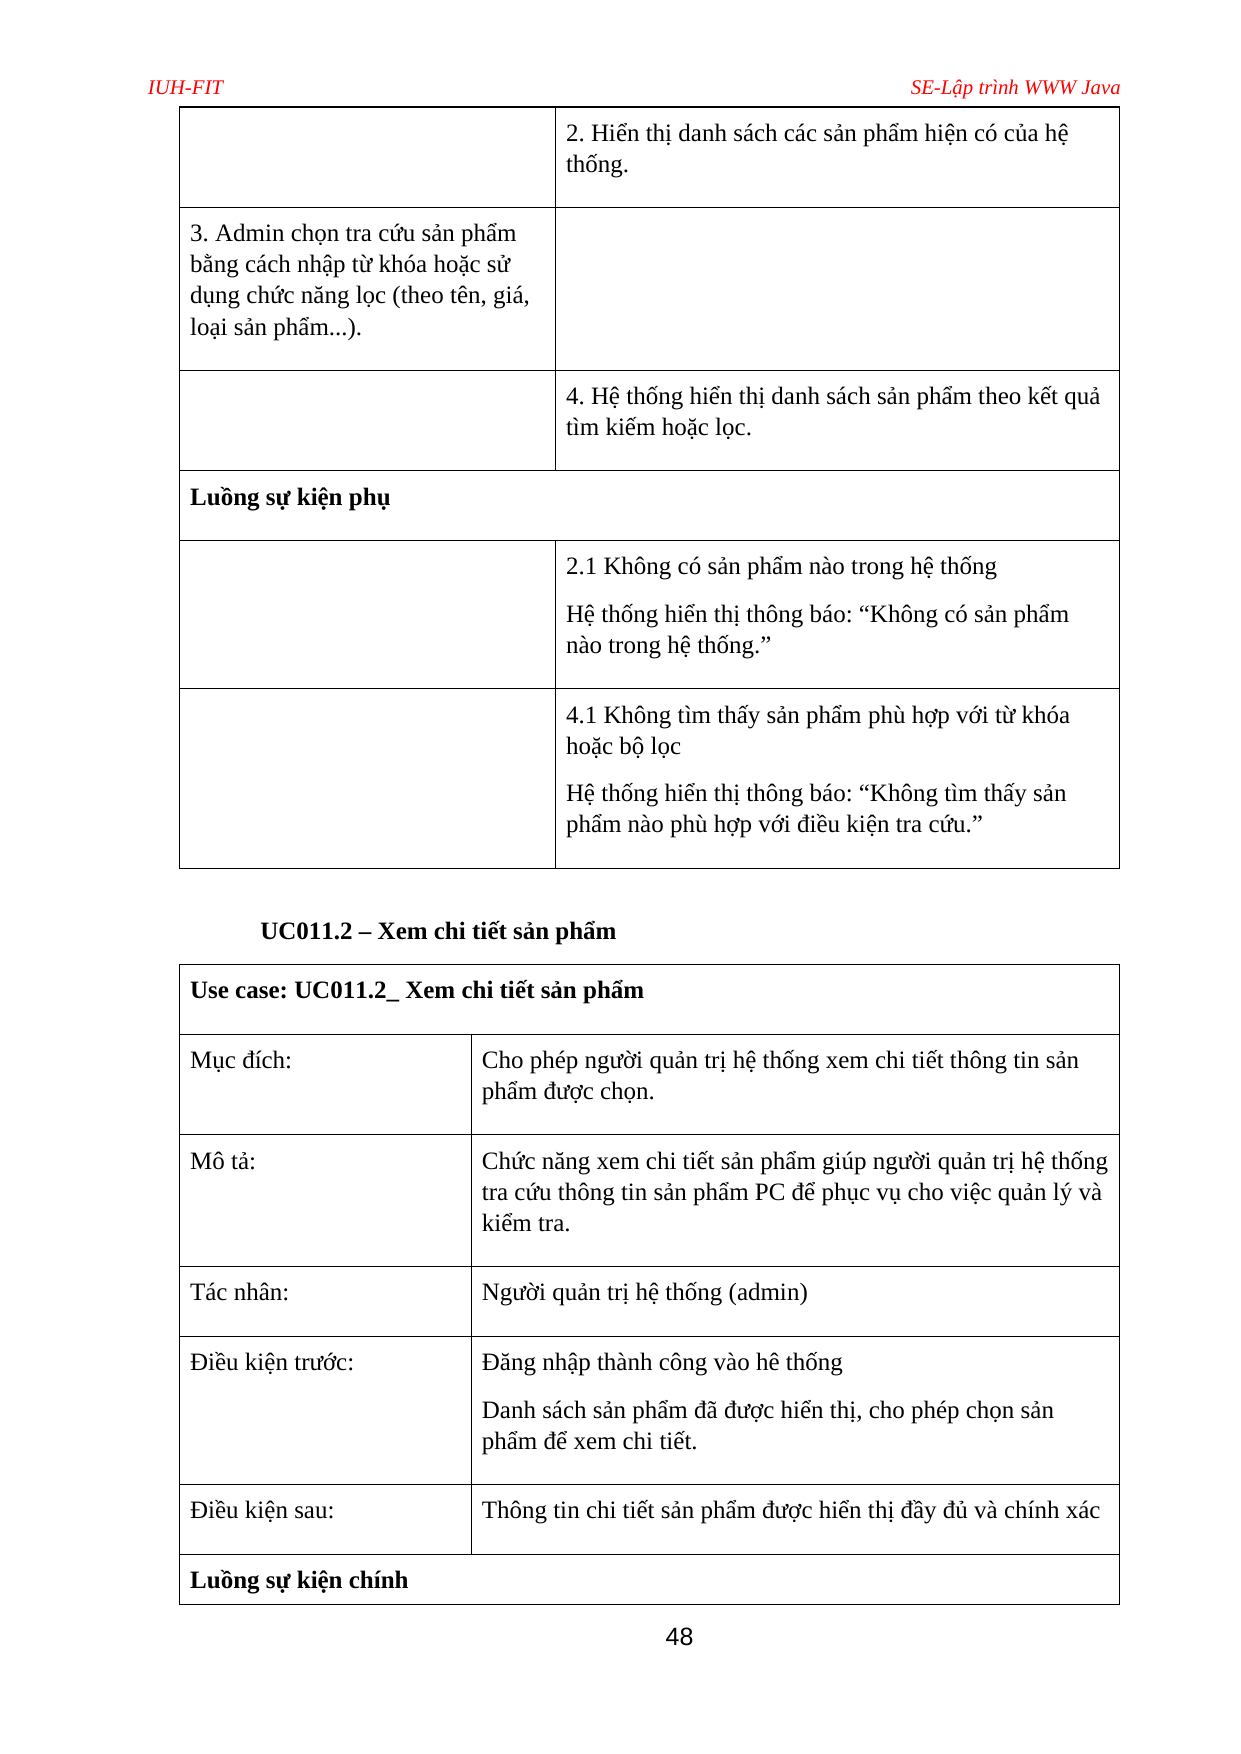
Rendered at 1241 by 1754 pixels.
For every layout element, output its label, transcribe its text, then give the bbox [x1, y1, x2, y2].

table_cell [556, 208, 1119, 370]
table_cell Tác nhân: [180, 1267, 471, 1336]
table_cell 4. Hệ thống hiển thị danh sách sản phẩm theo kết quả tìm kiếm hoặc lọc. [556, 371, 1119, 470]
table_cell Thông tin chi tiết sản phẩm được hiển thị đầy đủ và chính xác [472, 1485, 1119, 1553]
table_cell 3. Admin chọn tra cứu sản phẩm bằng cách nhập từ khóa hoặc sử dụng chức năng lọc (theo tên, giá, loại sản phẩm...). [180, 208, 555, 370]
table_cell Luồng sự kiện chính [180, 1555, 1119, 1604]
table_cell Luồng sự kiện phụ [180, 471, 1119, 540]
table_cell Chức năng xem chi tiết sản phẩm giúp người quản trị hệ thống tra cứu thông tin sản phẩm PC để phục vụ cho việc quản lý và kiểm tra. [472, 1135, 1119, 1266]
table_cell Điều kiện sau: [180, 1485, 471, 1553]
table_cell Đăng nhập thành công vào hê thống Danh sách sản phẩm đã được hiển thị, cho phép chọn sản phẩm để xem chi tiết. [472, 1337, 1119, 1484]
table_cell Điều kiện trước: [180, 1337, 471, 1484]
table_cell [180, 541, 555, 688]
table_cell [180, 371, 555, 470]
table_cell 4.1 Không tìm thấy sản phẩm phù hợp với từ khóa hoặc bộ lọc Hệ thống hiển thị thông báo: “Không tìm thấy sản phẩm nào phù hợp với điều kiện tra cứu.” [556, 689, 1119, 868]
table_cell Mô tả: [180, 1135, 471, 1266]
list UC011.2 – Xem chi tiết sản phẩm [260, 916, 1152, 945]
table_cell 2. Hiển thị danh sách các sản phẩm hiện có của hệ thống. [556, 108, 1119, 207]
table_cell Mục đích: [180, 1035, 471, 1134]
table_cell [180, 689, 555, 868]
table_cell 2.1 Không có sản phẩm nào trong hệ thống Hệ thống hiển thị thông báo: “Không có sản phẩm nào trong hệ thống.” [556, 541, 1119, 688]
table_header Use case: UC011.2_ Xem chi tiết sản phẩm [180, 965, 1119, 1034]
table_cell [180, 108, 555, 207]
table_cell Cho phép người quản trị hệ thống xem chi tiết thông tin sản phẩm được chọn. [472, 1035, 1119, 1134]
table_cell Người quản trị hệ thống (admin) [472, 1267, 1119, 1336]
